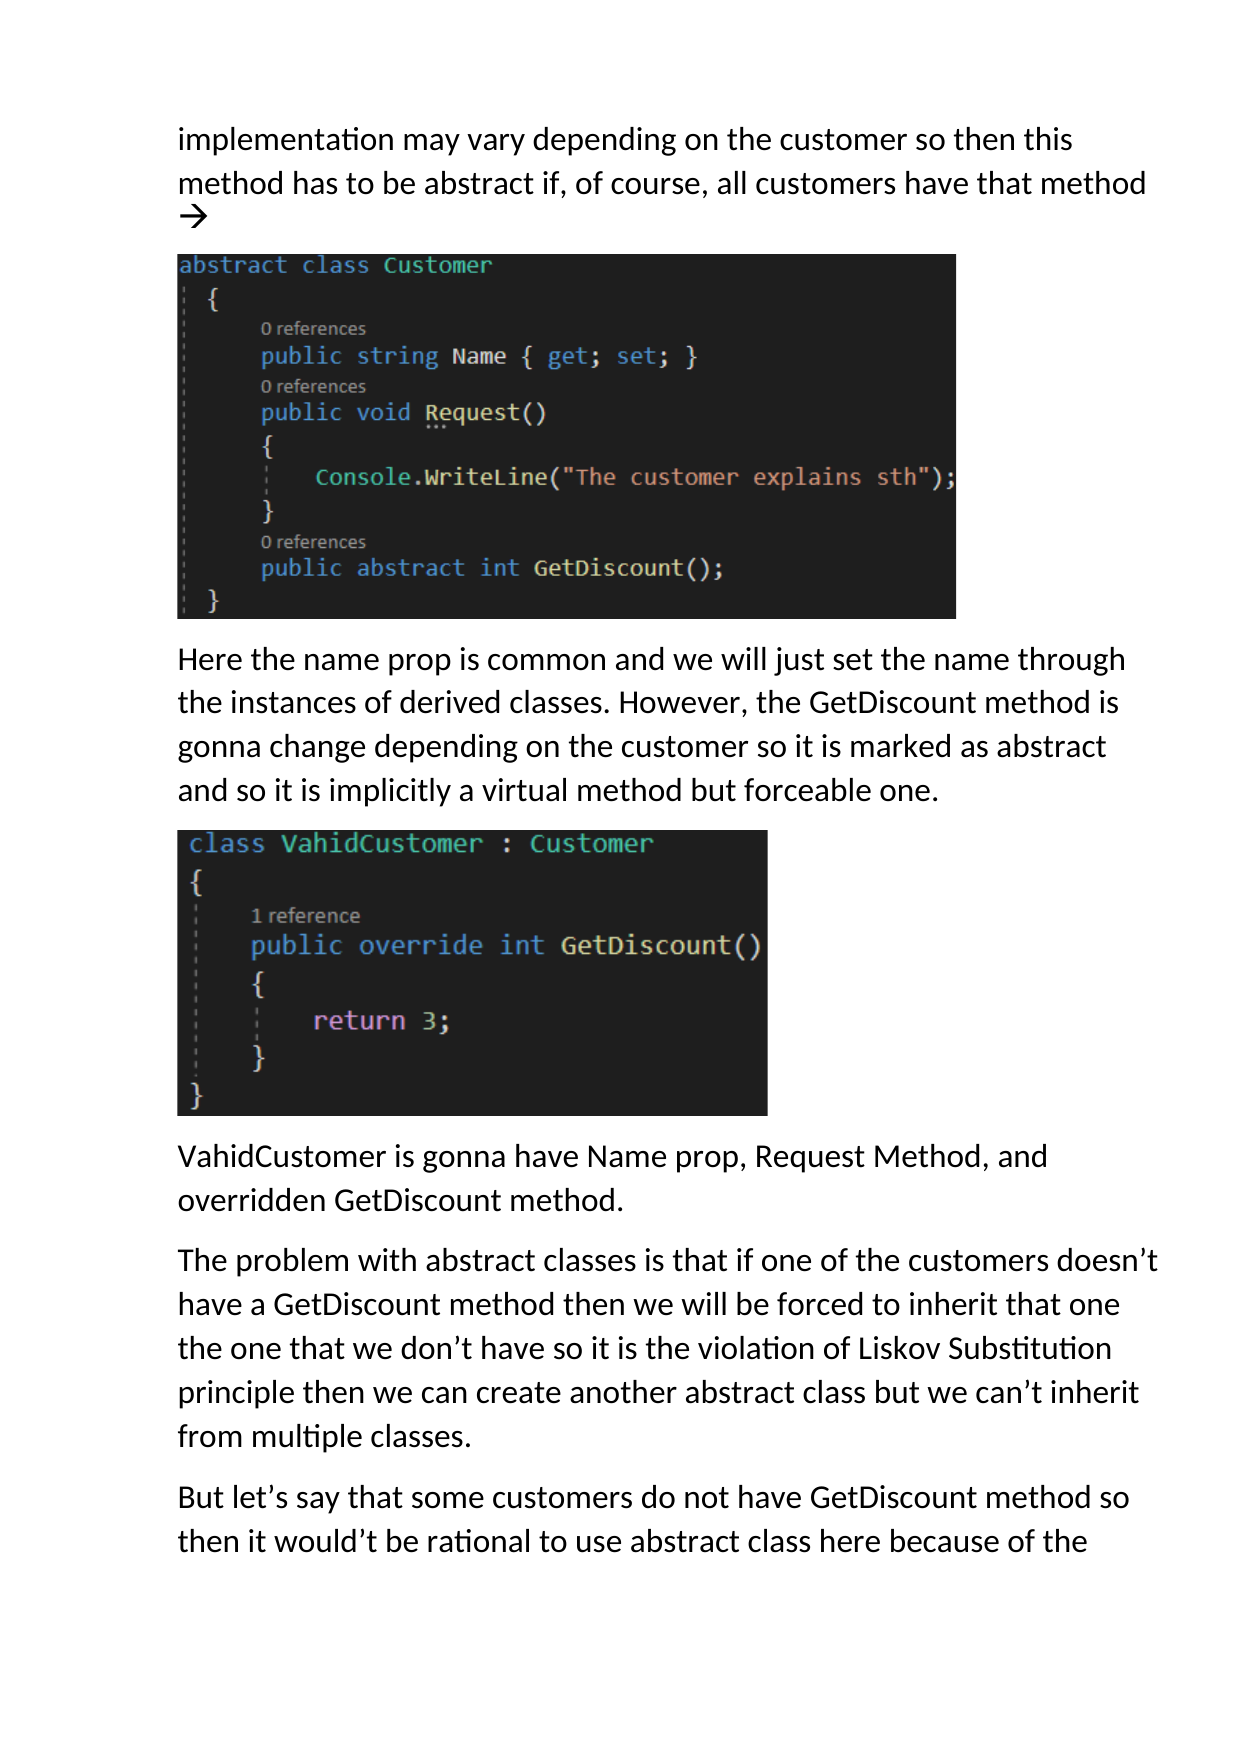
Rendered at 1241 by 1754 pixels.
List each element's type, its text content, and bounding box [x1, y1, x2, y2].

text VahidCustomer is gonna have Name prop, Request Method, and overridden GetDiscount method. [177, 1135, 1162, 1219]
picture [177, 254, 957, 619]
picture [177, 830, 768, 1116]
text The problem with abstract classes is that if one of the customers doesn’t have a GetDiscount method then we will be forced to inherit that one the one that we don’t have so it is the violation of Liskov Substitution principle then we can create another abstract class but we can’t inherit from multiple classes. [177, 1239, 1162, 1456]
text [177, 1476, 1162, 1561]
text Here the name prop is common and we will just set the name through the instances of derived classes. However, the GetDiscount method is gonna change depending on the customer so it is marked as abstract and so it is implicitly a virtual method but forceable one. [177, 637, 1162, 810]
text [177, 118, 1162, 236]
